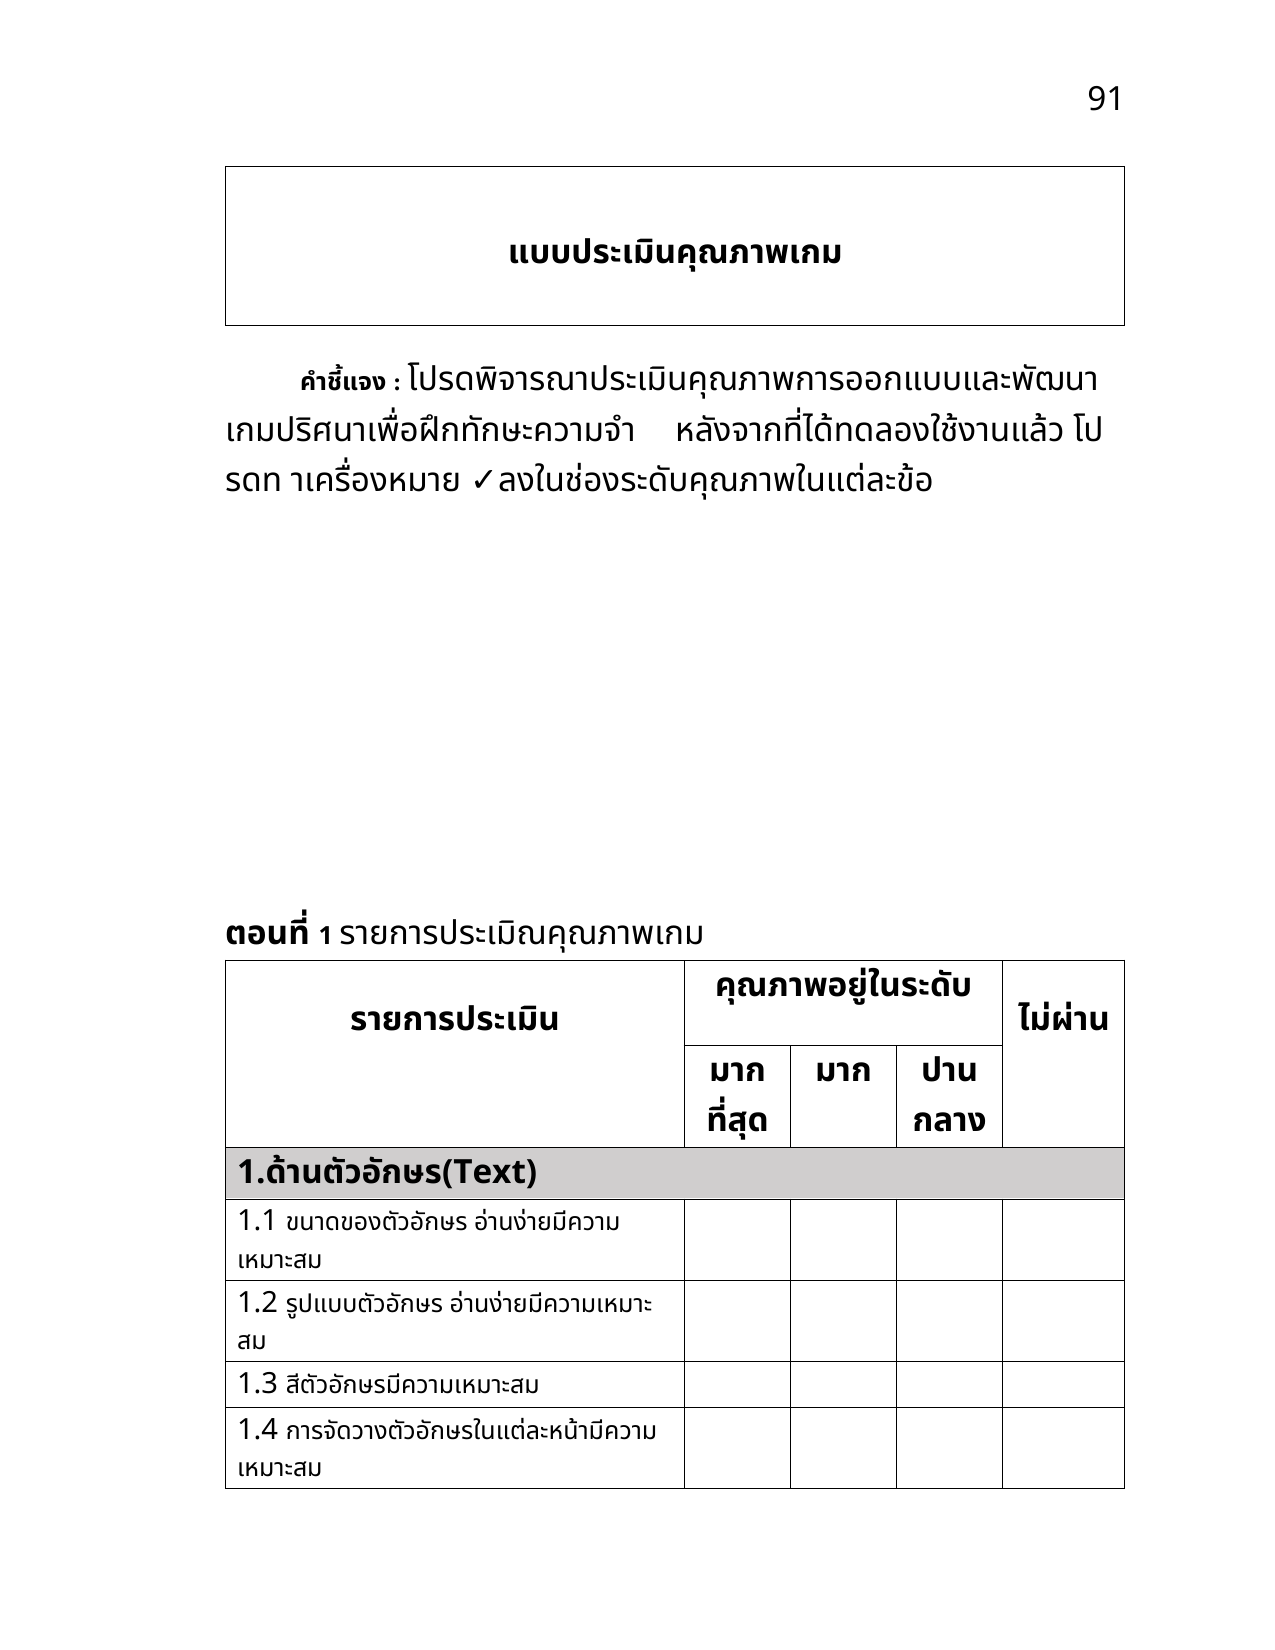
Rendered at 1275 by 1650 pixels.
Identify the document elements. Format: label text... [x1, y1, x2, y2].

table_header แบบประเมินคุณภาพเกม [226, 167, 1124, 325]
table_cell [1003, 1362, 1124, 1407]
table_cell [685, 1362, 790, 1407]
table_cell [897, 1281, 1002, 1361]
table_cell [791, 1200, 896, 1280]
table_cell มาก [791, 1046, 896, 1147]
table_cell [1003, 1045, 1124, 1147]
table_cell [685, 1281, 790, 1361]
table_cell 1.1 ขนาดของตัวอักษร อ่านง่ายมีความเหมาะสม [226, 1200, 684, 1280]
table_cell [897, 1408, 1002, 1488]
table_header ไม่ผ่าน [1003, 961, 1124, 1045]
table_cell [791, 1408, 896, 1488]
table_cell [791, 1281, 896, 1361]
table_cell [790, 1148, 896, 1198]
table_cell มากที่สุด [685, 1046, 790, 1147]
table_cell [685, 1200, 790, 1280]
table_cell 1.3 สีตัวอักษรมีความเหมาะสม [226, 1362, 684, 1407]
table_cell 1.2 รูปแบบตัวอักษร อ่านง่ายมีความเหมาะสม [226, 1281, 684, 1361]
table_cell [897, 1200, 1002, 1280]
table_cell [896, 1148, 1003, 1198]
table_cell [1003, 1408, 1124, 1488]
table_cell ปานกลาง [897, 1046, 1002, 1147]
table_cell [1003, 1200, 1124, 1280]
text คำชี้แจง : โปรดพิจารณาประเมินคุณภาพการออกแบบและพัฒนาเกมปริศนาเพื่อฝึกทักษะความจำ หลังจากที่ได้ทดลองใช้งานแล้ว โปรดท าเครื่องหมาย ✓ลงในช่องระดับคุณภาพในแต่ละข้อ [225, 355, 1125, 507]
table_cell 1.ด้านตัวอักษร(Text) [226, 1148, 684, 1198]
table_cell [897, 1362, 1002, 1407]
table_cell [685, 1408, 790, 1488]
table_header รายการประเมิน [226, 961, 684, 1147]
table_header คุณภาพอยู่ในระดับ [685, 961, 1002, 1045]
table_cell [684, 1148, 790, 1198]
table_cell [791, 1362, 896, 1407]
text ตอนที่ 1 รายการประเมิณคุณภาพเกม [225, 909, 1125, 959]
table_cell 1.4 การจัดวางตัวอักษรในแต่ละหน้ามีความเหมาะสม [226, 1408, 684, 1488]
table_cell [1003, 1281, 1124, 1361]
table_cell [1003, 1148, 1124, 1198]
